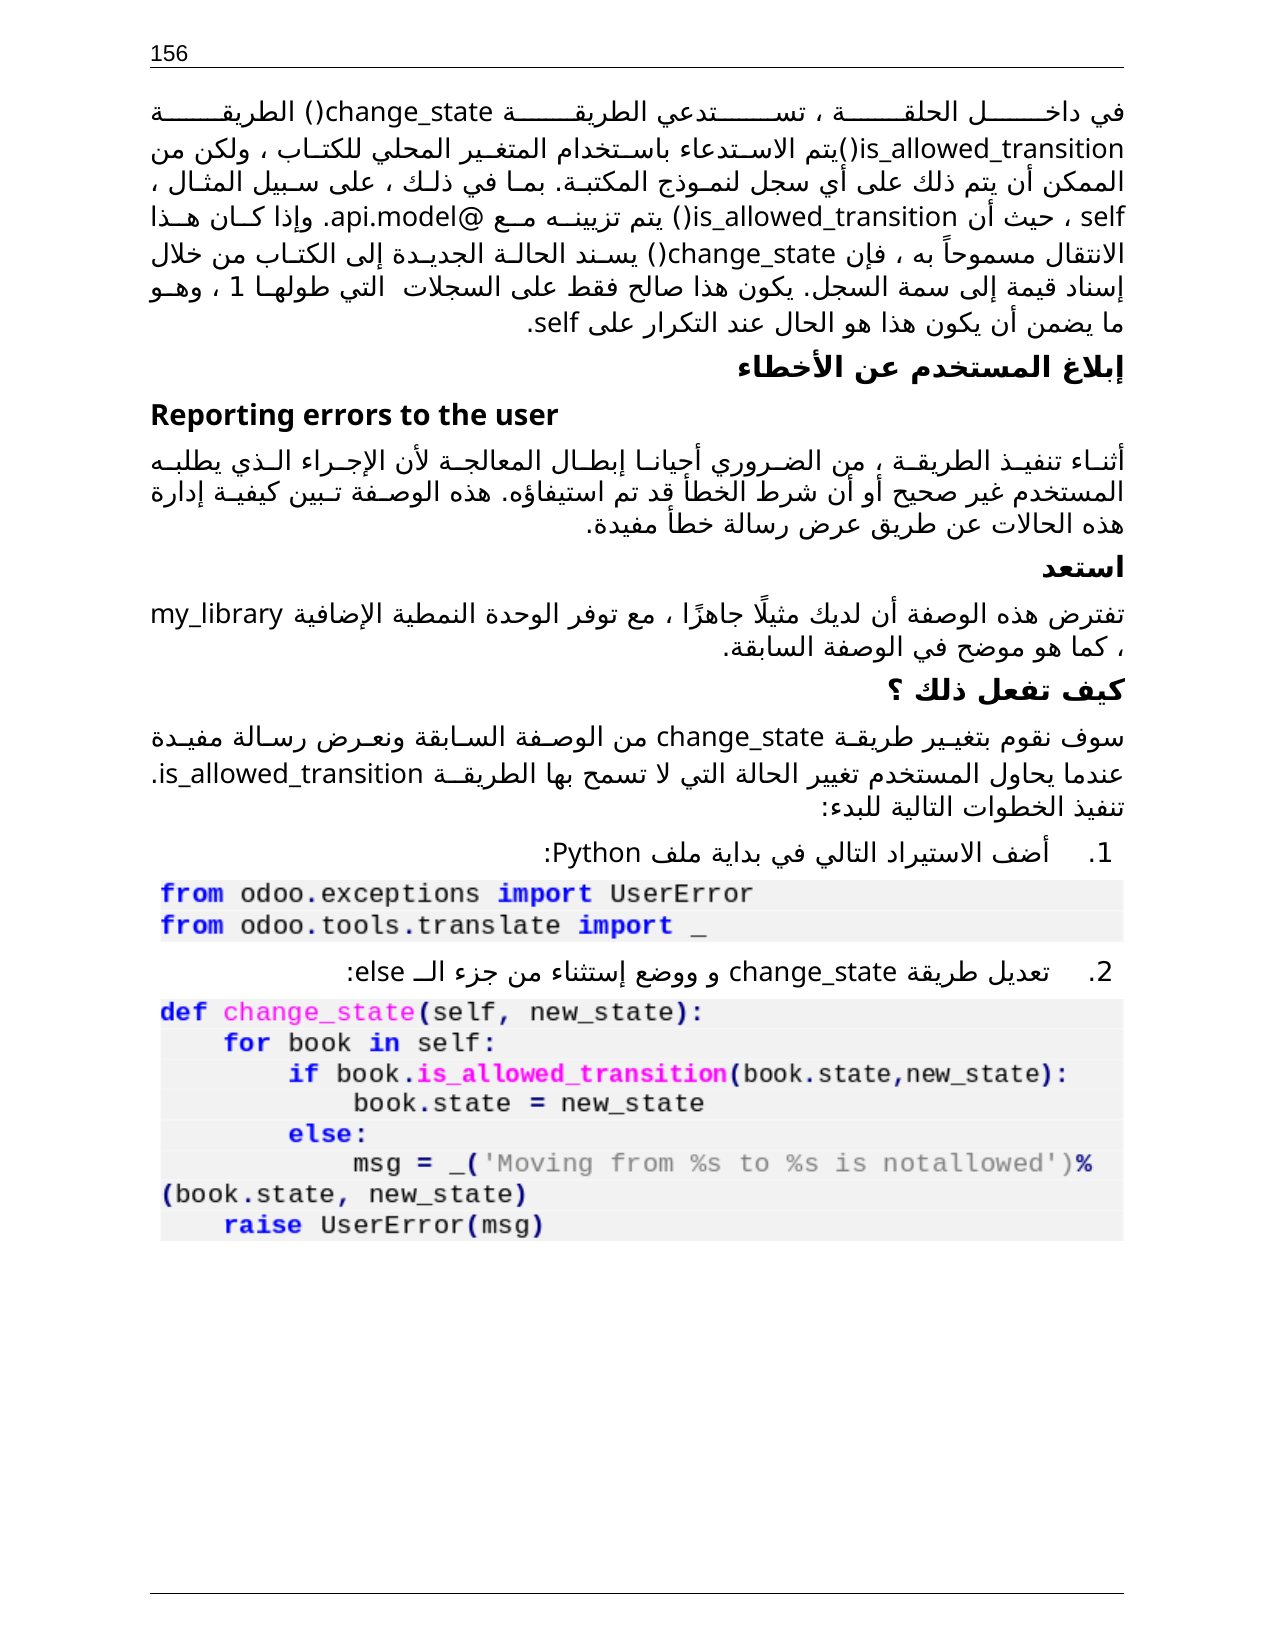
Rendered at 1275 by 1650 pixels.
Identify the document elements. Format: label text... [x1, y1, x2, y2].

text Reporting errors to the user [150, 395, 1125, 434]
list أضف الاستيراد التالي في بداية ملف Python: [150, 833, 1087, 870]
text إبلاغ المستخدم عن الأخطاء [150, 350, 1125, 384]
text أثناء تنفيذ الطريقة ، من الضروري أحيانا إبطال المعالجة لأن الإجراء الذي يطلبه المستخدم غير صحيح أو أن شرط الخطأ قد تم استيفاؤه. هذه الوصفة تبين كيفية إدارة هذه الحالات عن طريق عرض رسالة خطأ مفيدة. [150, 445, 1125, 539]
text استعد [150, 550, 1125, 584]
text تفترض هذه الوصفة أن لديك مثيلًا جاهزًا ، مع توفر الوحدة النمطية الإضافية my_library ، كما هو موضح في الوصفة السابقة. [150, 594, 1125, 663]
text في داخل الحلقة ، تستدعي الطريقة change_state() الطريقة is_allowed_transition()يتم الاستدعاء باستخدام المتغير المحلي للكتاب ، ولكن من الممكن أن يتم ذلك على أي سجل لنموذج المكتبة. بما في ذلك ، على سبيل المثال ، self ، حيث أن is_allowed_transition() يتم تزيينه مع @api.model. وإذا كان هذا الانتقال مسموحاً به ، فإن change_state() يسند الحالة الجديدة إلى الكتاب من خلال إسناد قيمة إلى سمة السجل. يكون هذا صالح فقط على السجلات التي طولها 1 ، وهو ما يضمن أن يكون هذا هو الحال عند التكرار على self. [150, 92, 1125, 340]
text كيف تفعل ذلك ؟ [150, 673, 1125, 707]
list تعديل طريقة change_state و ووضع إستثناء من جزء الــ else: [150, 952, 1087, 989]
text سوف نقوم بتغيير طريقة change_state من الوصفة السابقة ونعرض رسالة مفيدة عندما يحاول المستخدم تغيير الحالة التي لا تسمح بها الطريقة is_allowed_transition. تنفيذ الخطوات التالية للبدء: [150, 717, 1125, 823]
